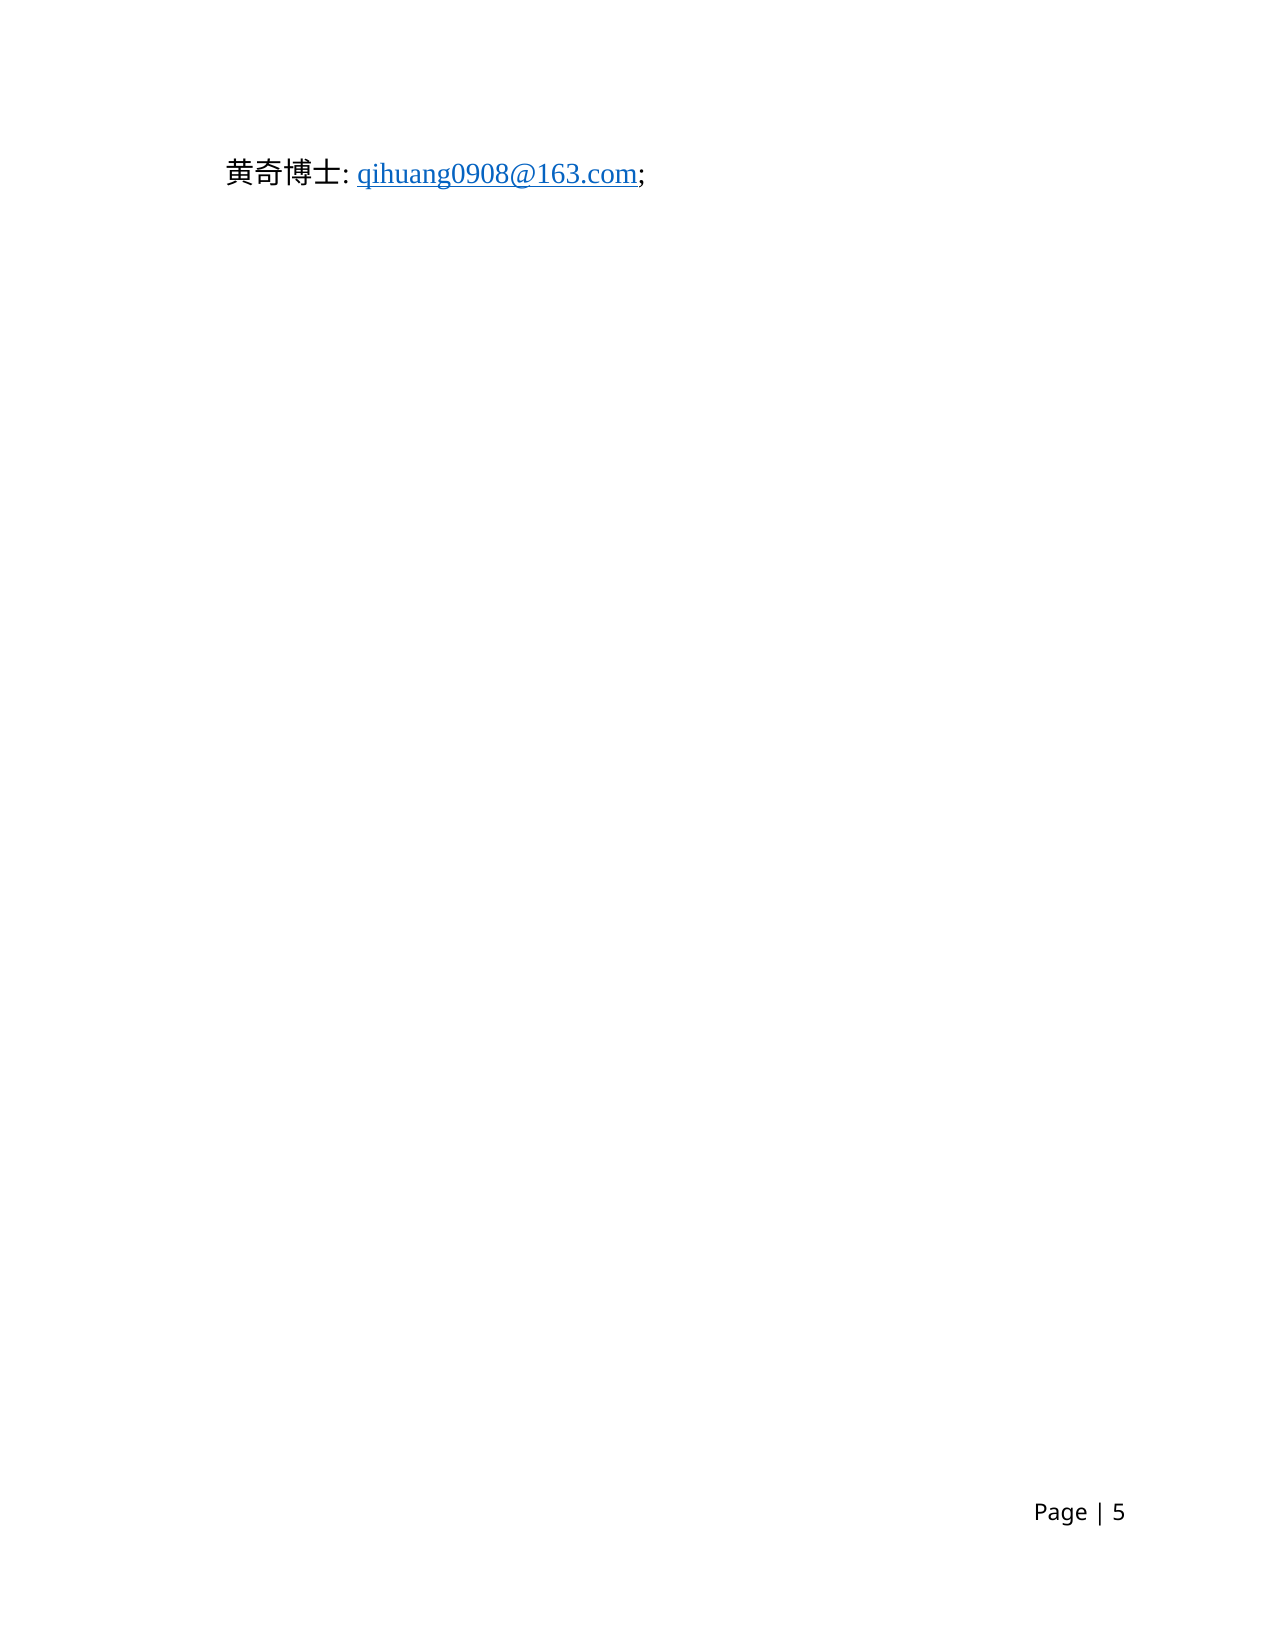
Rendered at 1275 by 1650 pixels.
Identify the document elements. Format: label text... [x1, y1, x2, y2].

text 黄奇博士: qihuang0908@163.com; [150, 150, 1125, 192]
